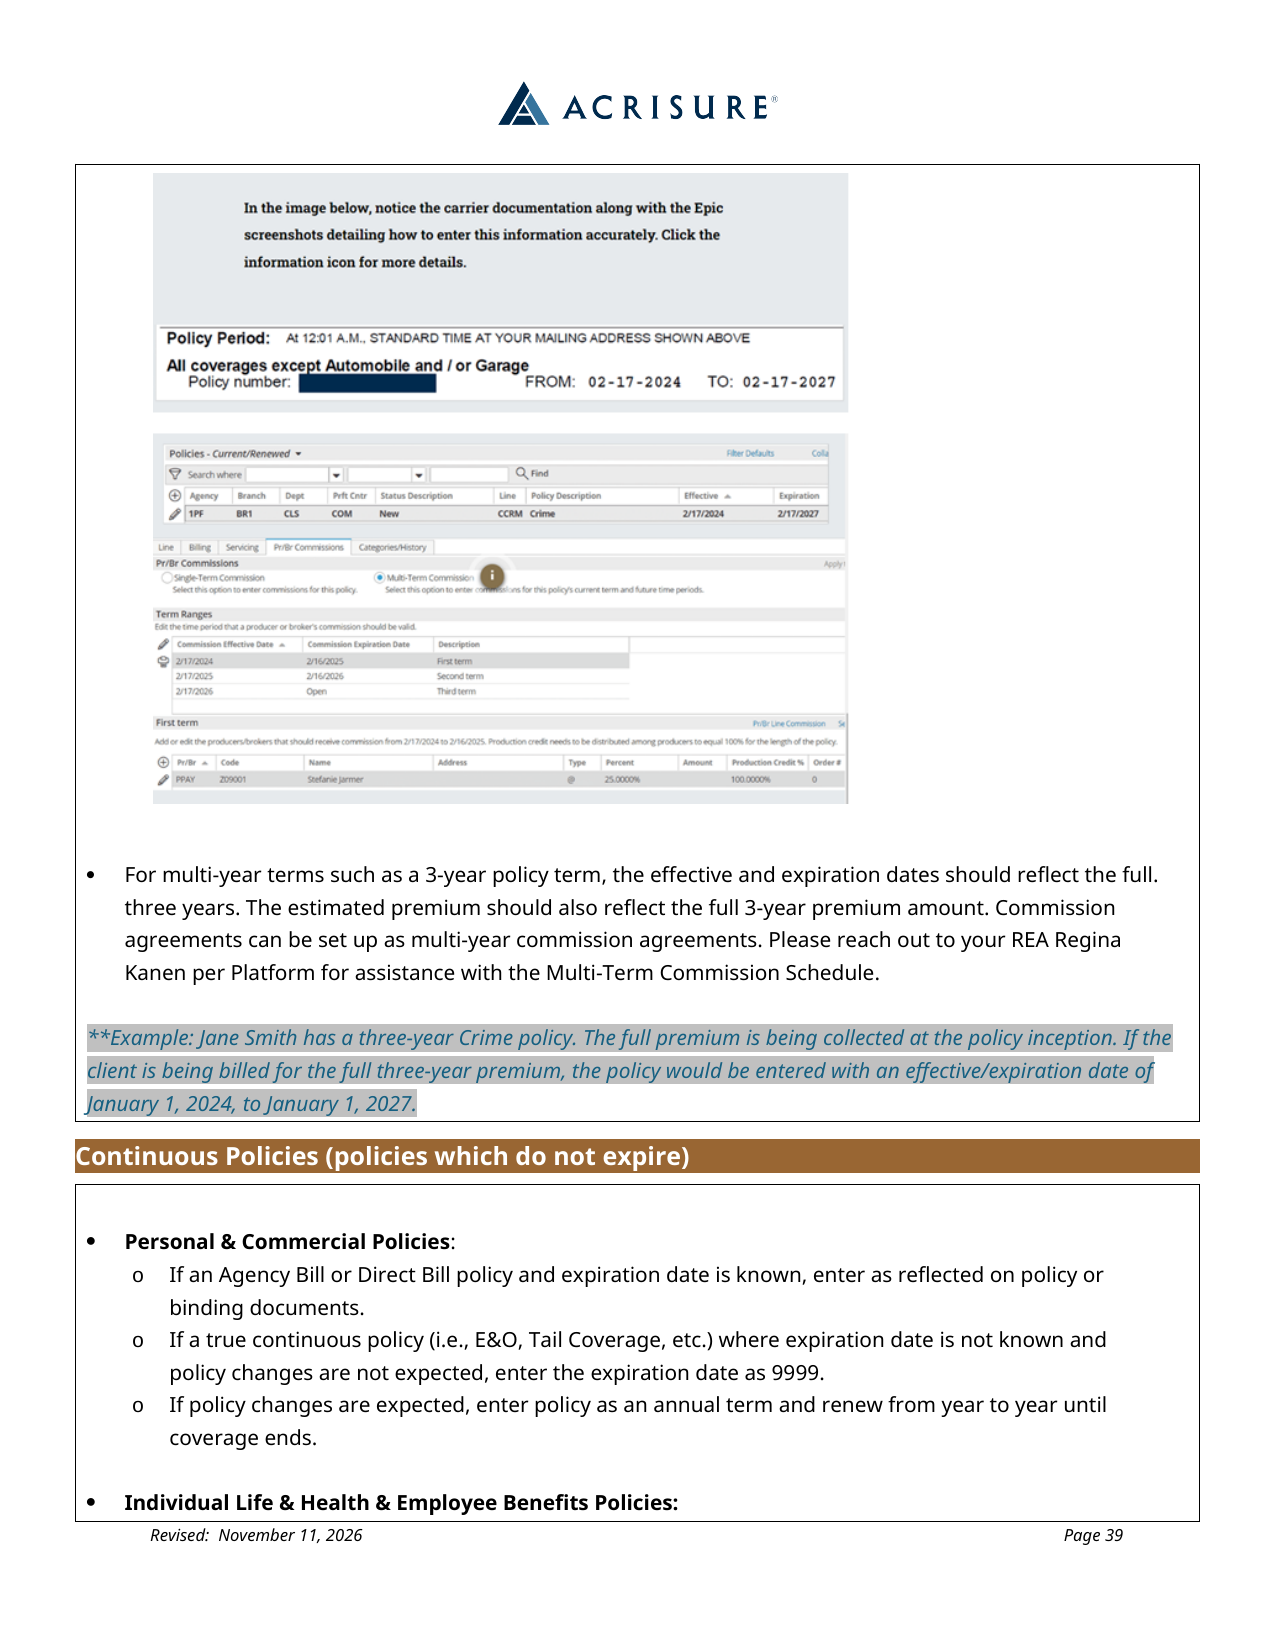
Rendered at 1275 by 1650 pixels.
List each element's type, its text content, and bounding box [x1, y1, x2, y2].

table_header For multi-year terms such as a 3-year policy term, the effective and expiration dates should reflect the full. three years. The estimated premium should also reflect the full 3-year premium amount. Commission agreements can be set up as multi-year commission agreements. Please reach out to your REA Regina Kanen per Platform for assistance with the Multi-Term Commission Schedule. **Example: Jane Smith has a three-year Crime policy. The full premium is being collected at the policy inception. If the client is being billed for the full three-year premium, the policy would be entered with an effective/expiration date of January 1, 2024, to January 1, 2027. [76, 165, 1199, 1121]
picture [496, 75, 779, 135]
picture [153, 173, 849, 804]
subtitle Continuous Policies (policies which do not expire) [75, 1139, 1200, 1173]
